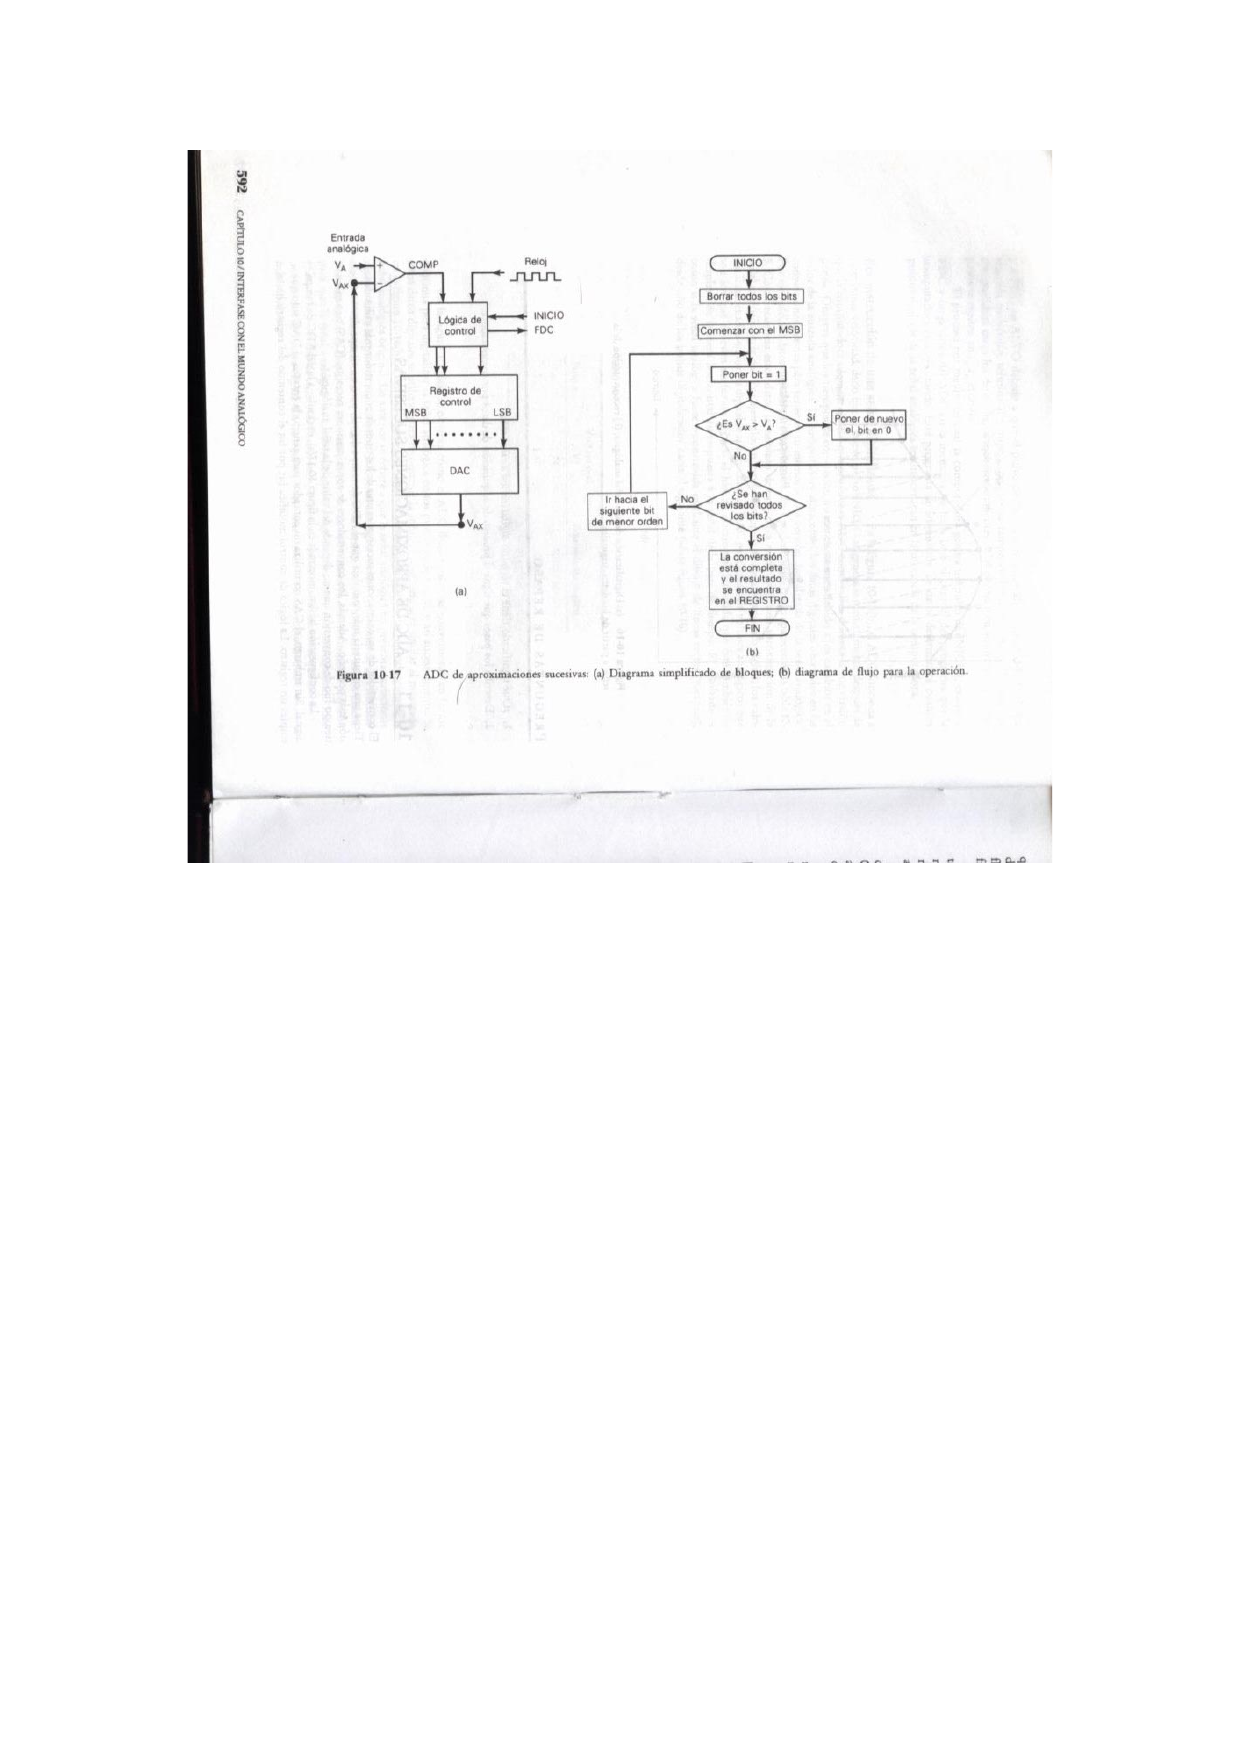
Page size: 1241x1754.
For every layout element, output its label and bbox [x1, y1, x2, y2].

picture [187, 150, 1053, 863]
